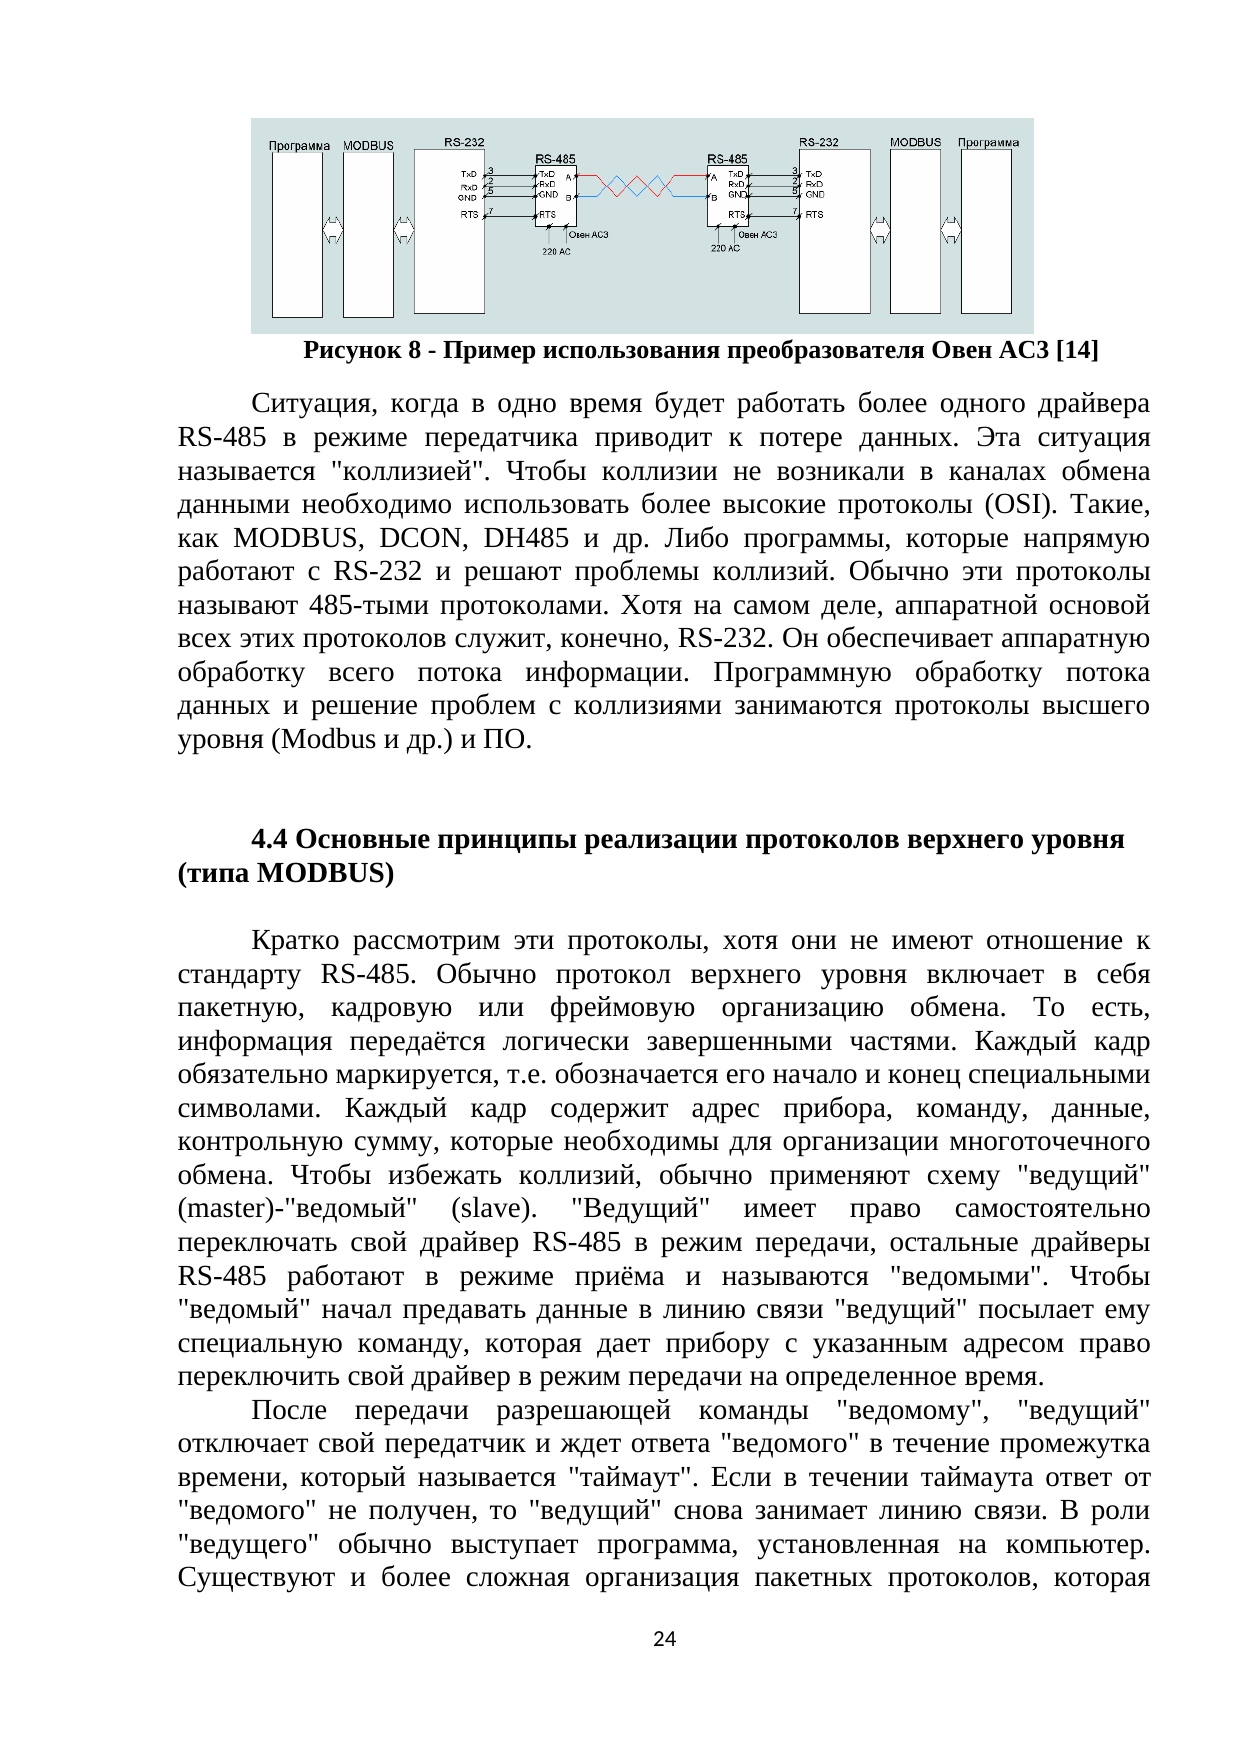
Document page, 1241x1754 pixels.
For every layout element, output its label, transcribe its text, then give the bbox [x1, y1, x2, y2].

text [177, 1392, 1152, 1593]
text Кратко рассмотрим эти протоколы, хотя они не имеют отношение к стандарту RS-485. Обычно протокол верхнего уровня включает в себя пакетную, кадровую или фреймовую организацию обмена. То есть, информация передаётся логически завершенными частями. Каждый кадр обязательно маркируется, т.е. обозначается его начало и конец специальными символами. Каждый кадр содержит адрес прибора, команду, данные, контрольную сумму, которые необходимы для организации многоточечного обмена. Чтобы избежать коллизий, обычно применяют схему "ведущий" (master)-"ведомый" (slave). "Ведущий" имеет право самостоятельно переключать свой драйвер RS-485 в режим передачи, остальные драйверы RS-485 работают в режиме приёма и называются "ведомыми". Чтобы "ведомый" начал предавать данные в линию связи "ведущий" посылает ему специальную команду, которая дает прибору с указанным адресом право переключить свой драйвер в режим передачи на определенное время. [177, 922, 1152, 1392]
picture [251, 118, 1034, 334]
subtitle 4.4 Основные принципы реализации протоколов верхнего уровня (типа MODBUS) [177, 822, 1152, 889]
text Ситуация, когда в одно время будет работать более одного драйвера RS-485 в режиме передатчика приводит к потере данных. Эта ситуация называется "коллизией". Чтобы коллизии не возникали в каналах обмена данными необходимо использовать более высокие протоколы (OSI). Такие, как MODBUS, DCON, DH485 и др. Либо программы, которые напрямую работают с RS-232 и решают проблемы коллизий. Обычно эти протоколы называют 485-тыми протоколами. Хотя на самом деле, аппаратной основой всех этих протоколов служит, конечно, RS-232. Он обеспечивает аппаратную обработку всего потока информации. Программную обработку потока данных и решение проблем с коллизиями занимаются протоколы высшего уровня (Modbus и др.) и ПО. [177, 386, 1152, 754]
text Рисунок 8 - Пример использования преобразователя Овен АС3 [14] [177, 334, 1152, 364]
